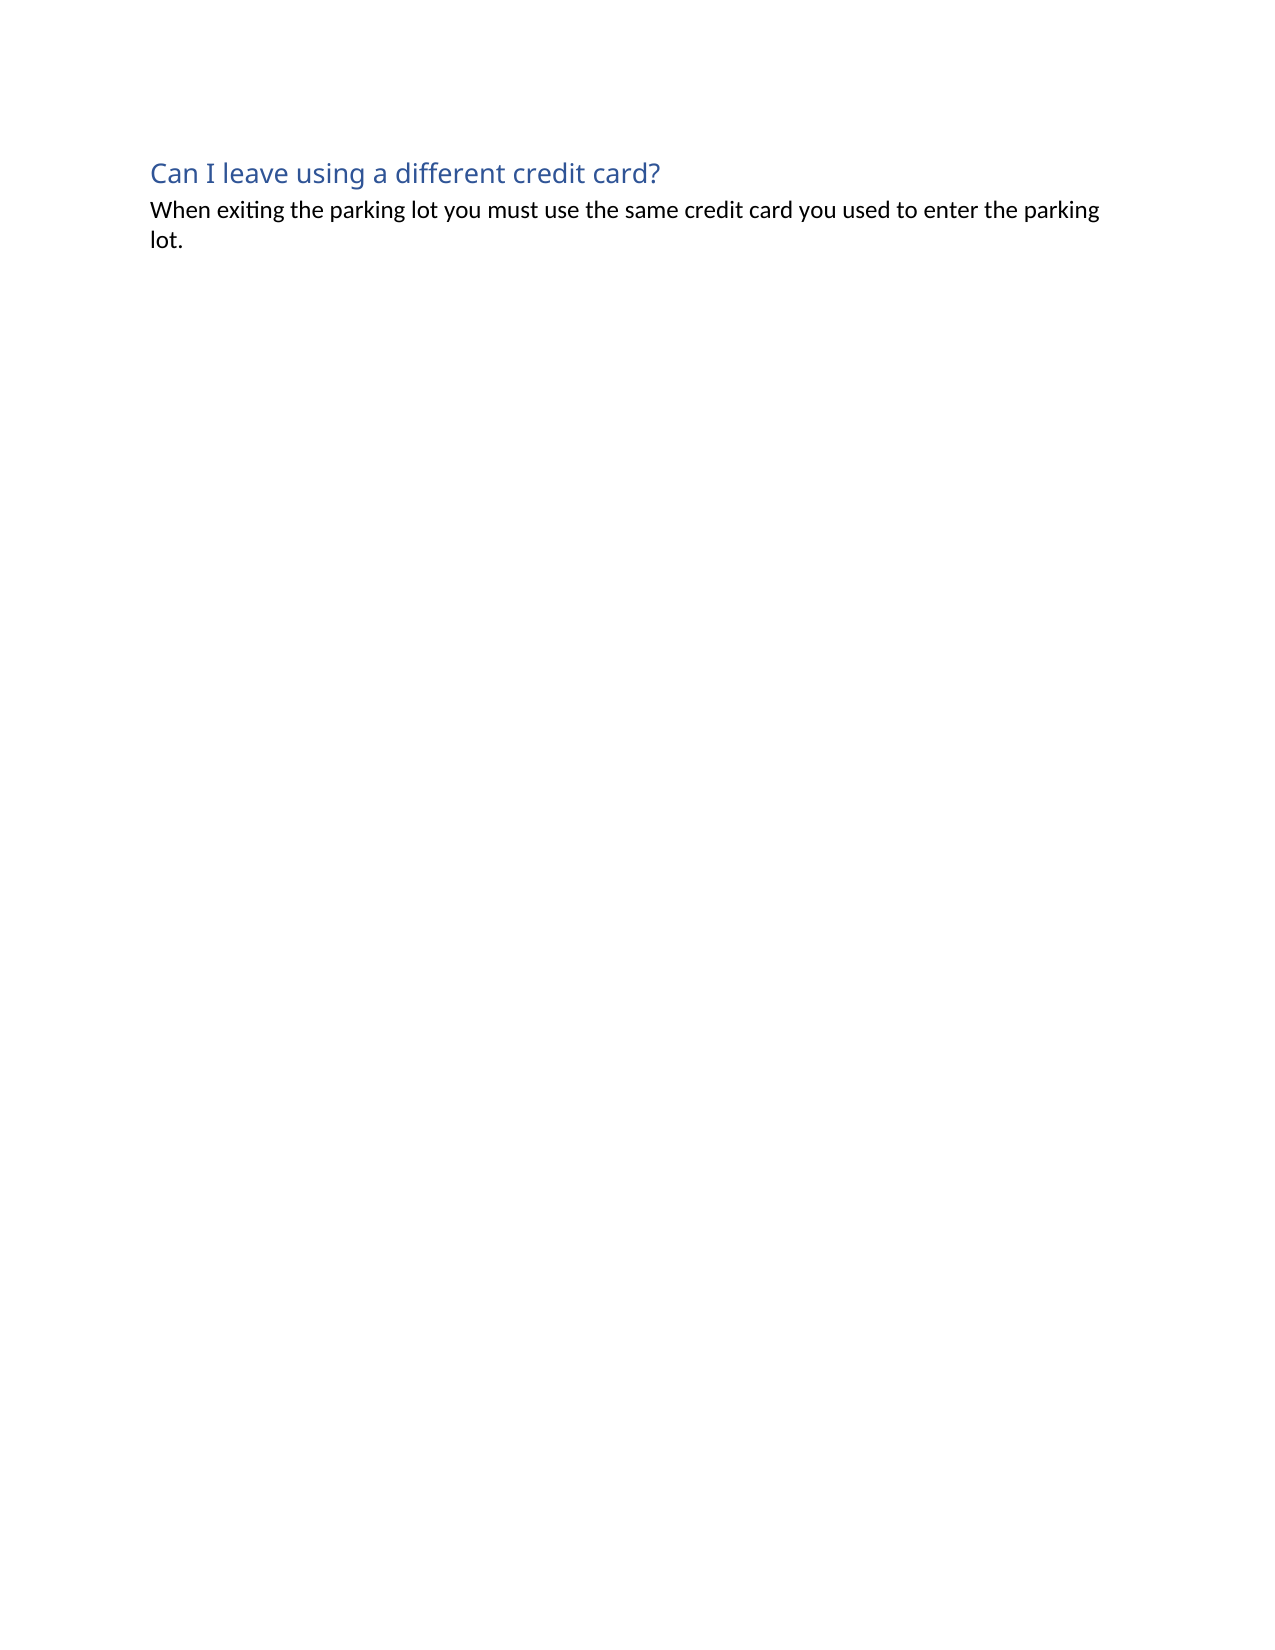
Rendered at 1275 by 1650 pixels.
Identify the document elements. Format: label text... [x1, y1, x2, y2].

subtitle Can I leave using a different credit card? [150, 154, 1125, 191]
text When exiting the parking lot you must use the same credit card you used to enter the parking lot. [150, 194, 1125, 255]
